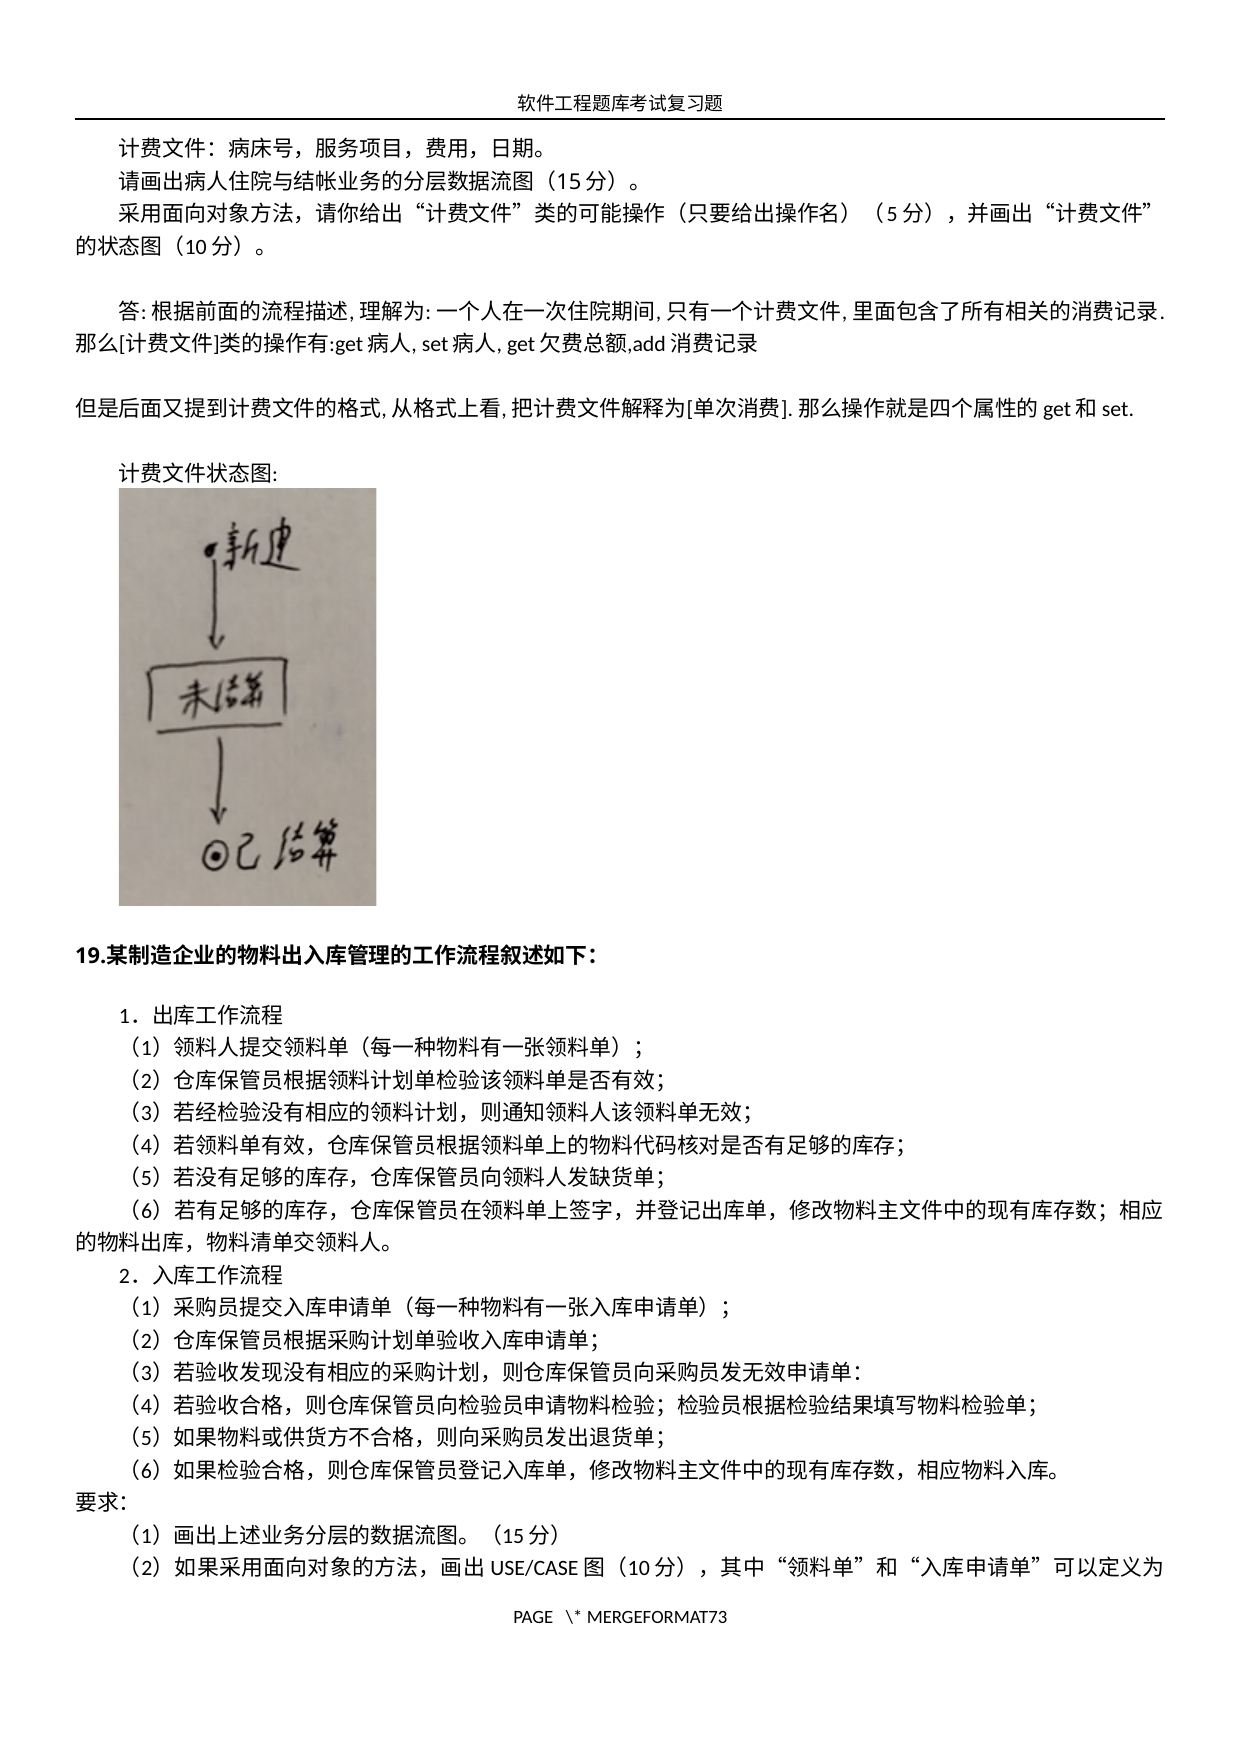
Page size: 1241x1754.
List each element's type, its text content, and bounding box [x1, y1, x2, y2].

text （1）采购员提交入库申请单（每一种物料有一张入库申请单）； [75, 1290, 1165, 1322]
text 2．入库工作流程 [75, 1257, 1165, 1290]
subtitle 19.某制造企业的物料出入库管理的工作流程叙述如下： [75, 938, 1165, 970]
text （3）若验收发现没有相应的采购计划，则仓库保管员向采购员发无效申请单： [75, 1355, 1165, 1387]
text （6）若有足够的库存，仓库保管员在领料单上签字，并登记出库单，修改物料主文件中的现有库存数；相应的物料出库，物料清单交领料人。 [75, 1192, 1165, 1257]
text （6）如果检验合格，则仓库保管员登记入库单，修改物料主文件中的现有库存数，相应物料入库。 [75, 1452, 1165, 1485]
text （1）领料人提交领料单（每一种物料有一张领料单）； [75, 1030, 1165, 1062]
text 计费文件：病床号，服务项目，费用，日期。 [75, 131, 1165, 163]
text （2）仓库保管员根据领料计划单检验该领料单是否有效； [75, 1062, 1165, 1095]
text （2）仓库保管员根据采购计划单验收入库申请单； [75, 1322, 1165, 1355]
text 计费文件状态图: [75, 456, 1165, 488]
text 1．出库工作流程 [75, 997, 1165, 1030]
text 但是后面又提到计费文件的格式, 从格式上看, 把计费文件解释为[单次消费]. 那么操作就是四个属性的get和set. [75, 391, 1165, 423]
text 要求： [75, 1485, 1165, 1517]
text （4）若领料单有效，仓库保管员根据领料单上的物料代码核对是否有足够的库存； [75, 1127, 1165, 1160]
text 答: 根据前面的流程描述, 理解为: 一个人在一次住院期间, 只有一个计费文件, 里面包含了所有相关的消费记录. 那么[计费文件]类的操作有:get病人, set病人, get欠费总额,add消费记录 [75, 293, 1165, 358]
text （1）画出上述业务分层的数据流图。（15分） [75, 1517, 1165, 1550]
text （5）若没有足够的库存，仓库保管员向领料人发缺货单； [75, 1160, 1165, 1192]
text （5）如果物料或供货方不合格，则向采购员发出退货单； [75, 1420, 1165, 1452]
picture [118, 488, 377, 906]
text （3）若经检验没有相应的领料计划，则通知领料人该领料单无效； [75, 1095, 1165, 1127]
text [75, 1550, 1165, 1582]
text 采用面向对象方法，请你给出“计费文件”类的可能操作（只要给出操作名）（5分），并画出“计费文件”的状态图（10分）。 [75, 196, 1165, 261]
text （4）若验收合格，则仓库保管员向检验员申请物料检验；检验员根据检验结果填写物料检验单； [75, 1387, 1165, 1420]
text 请画出病人住院与结帐业务的分层数据流图（15分）。 [75, 163, 1165, 196]
